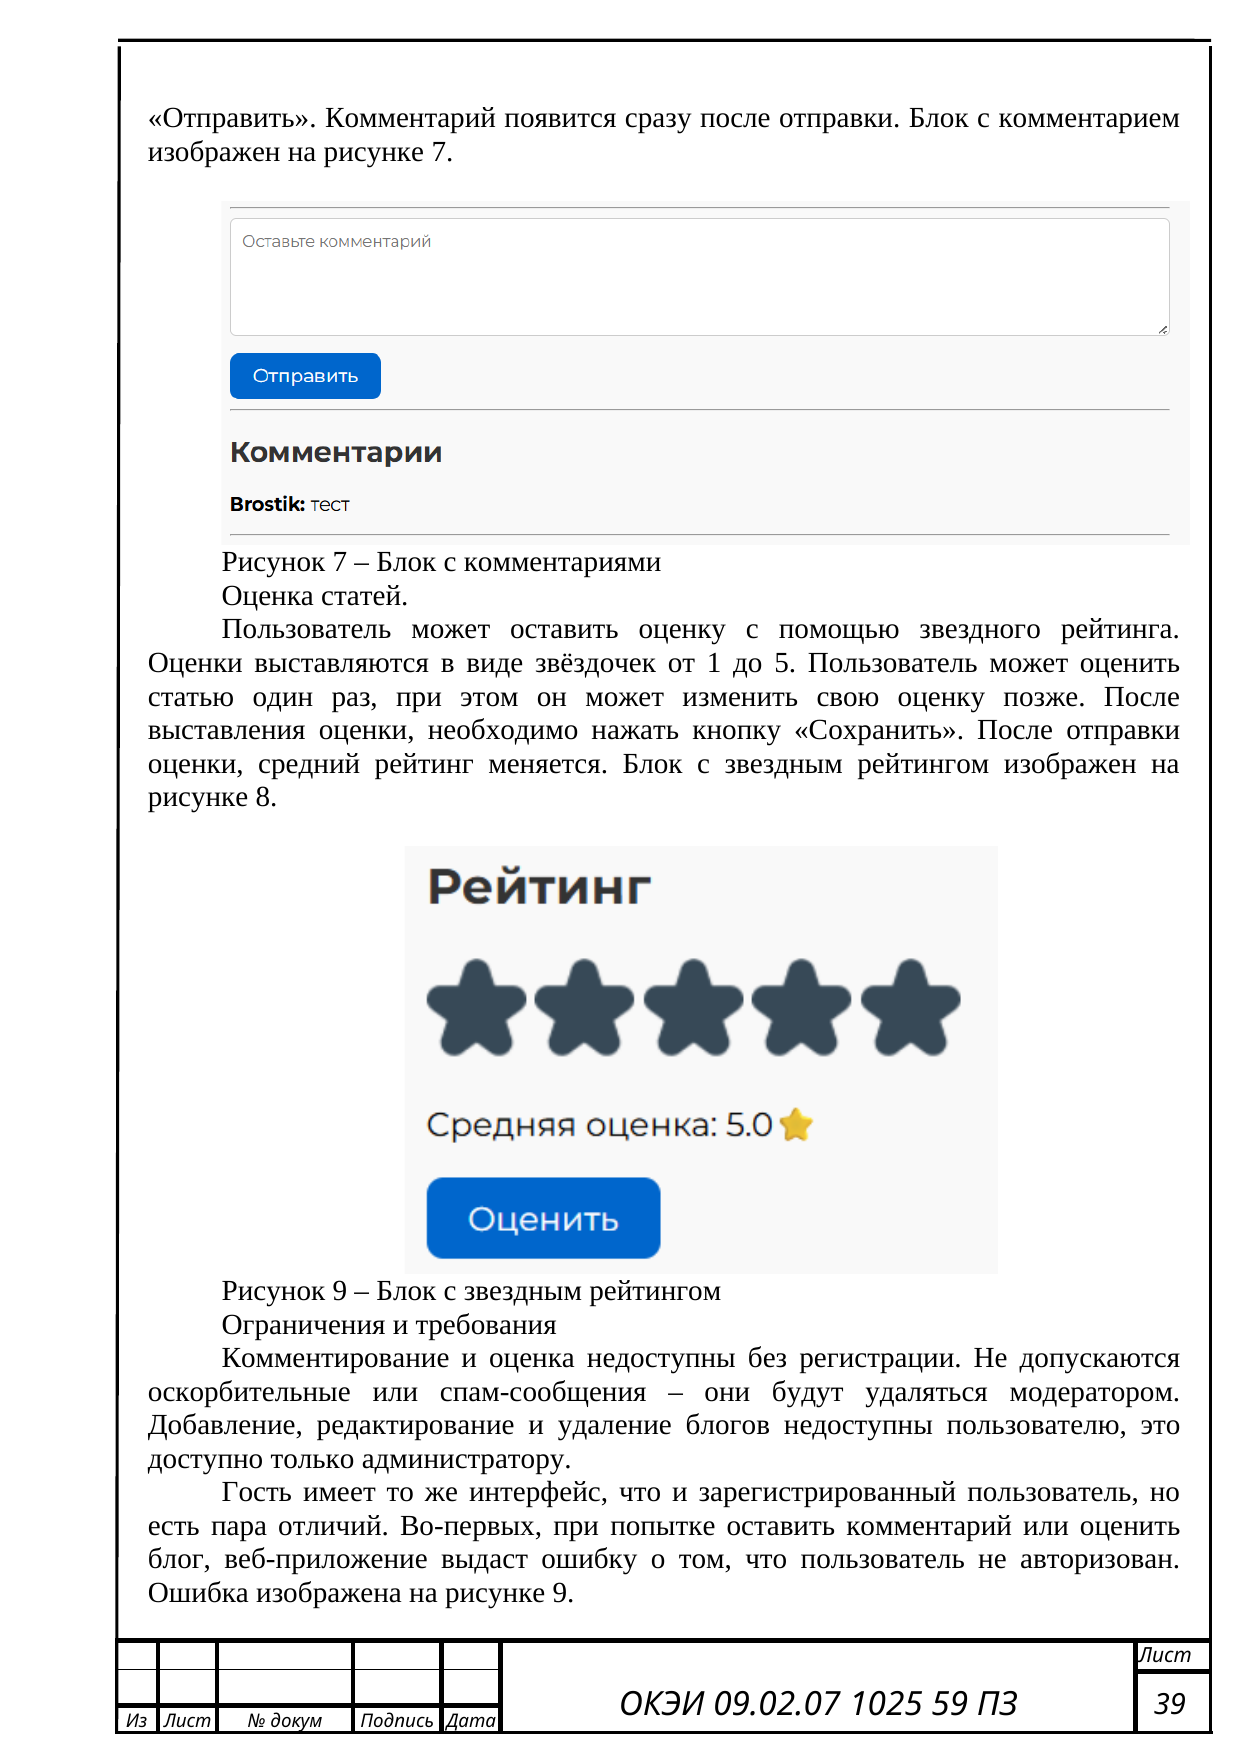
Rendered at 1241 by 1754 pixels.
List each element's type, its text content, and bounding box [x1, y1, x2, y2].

text Рисунок 7 – Блок с комментариями [148, 544, 1181, 578]
text Оценка статей. [148, 578, 1181, 612]
text Рисунок 9 – Блок с звездным рейтингом [148, 1273, 1181, 1307]
picture [221, 201, 1190, 545]
text Ограничения и требования [148, 1307, 1181, 1340]
text Гость имеет то же интерфейс, что и зарегистрированный пользователь, но есть пара отличий. Во-первых, при попытке оставить комментарий или оценить блог, веб-приложение выдаст ошибку о том, что пользователь не авторизован. Ошибка изображена на рисунке 9. [148, 1474, 1181, 1609]
picture [404, 846, 998, 1274]
text Пользователь может оставить оценку с помощью звездного рейтинга. Оценки выставляются в виде звёздочек от 1 до 5. Пользователь может оценить статью один раз, при этом он может изменить свою оценку позже. После выставления оценки, необходимо нажать кнопку «Сохранить». После отправки оценки, средний рейтинг меняется. Блок с звездным рейтингом изображен на рисунке 8. [148, 612, 1181, 813]
text Комментирование и оценка недоступны без регистрации. Не допускаются оскорбительные или спам-сообщения – они будут удаляться модератором. Добавление, редактирование и удаление блогов недоступны пользователю, это доступно только администратору. [148, 1340, 1181, 1474]
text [148, 100, 1181, 167]
